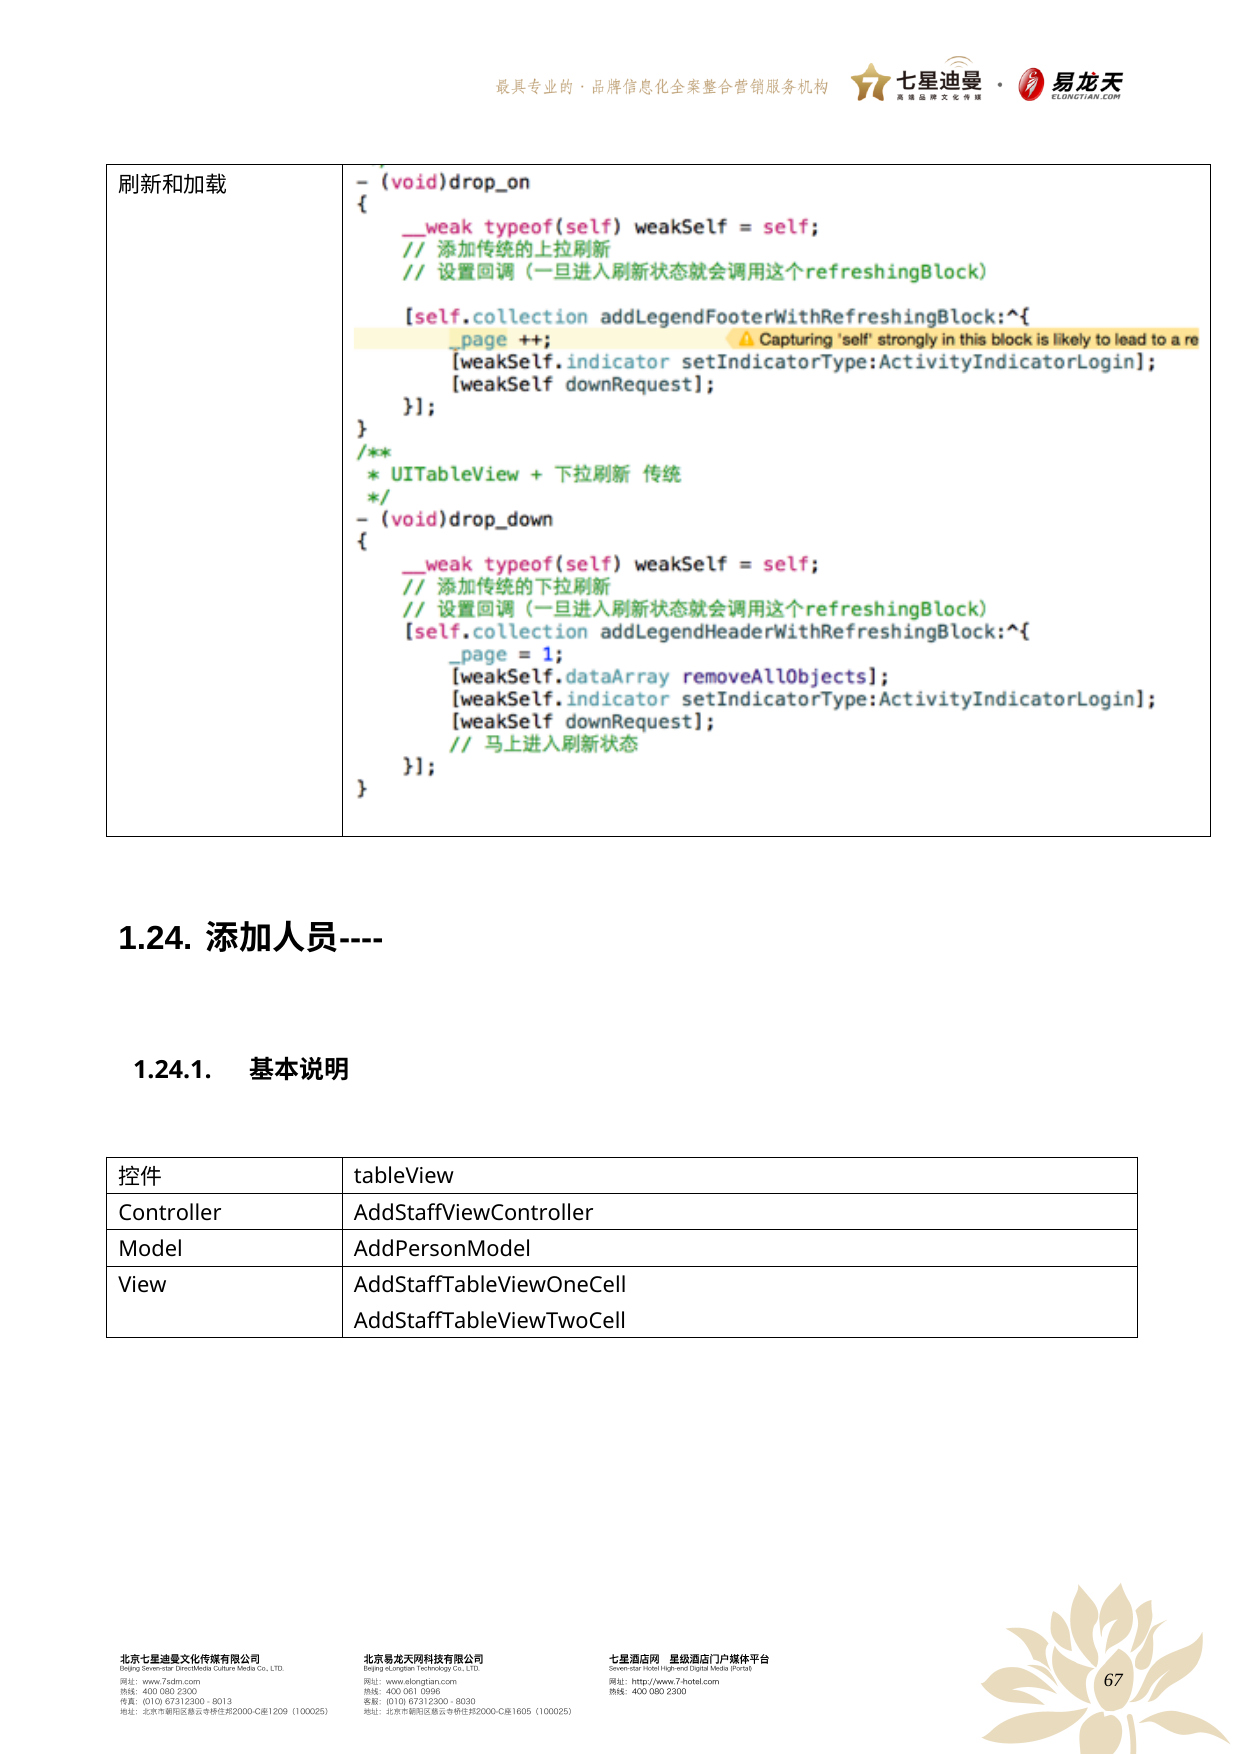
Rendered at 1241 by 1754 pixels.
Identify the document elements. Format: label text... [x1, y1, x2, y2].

subtitle 基本说明 [133, 1032, 1122, 1103]
subtitle 添加人员---- [118, 899, 1122, 970]
table_cell AddPersonModel [343, 1230, 1137, 1266]
table_cell View [107, 1267, 342, 1337]
table_cell AddStaffViewController [343, 1194, 1137, 1229]
table_cell 刷新和加载 [107, 165, 342, 836]
table_cell Controller [107, 1194, 342, 1229]
table_header 控件 [107, 1158, 342, 1193]
table_cell AddStaffTableViewOneCell AddStaffTableViewTwoCell [343, 1267, 1137, 1337]
picture [437, 15, 1241, 136]
table_cell Model [107, 1230, 342, 1266]
table_header tableView [343, 1158, 1137, 1193]
table_cell [343, 165, 1210, 836]
picture [353, 165, 1200, 806]
picture [0, 1570, 1241, 1754]
